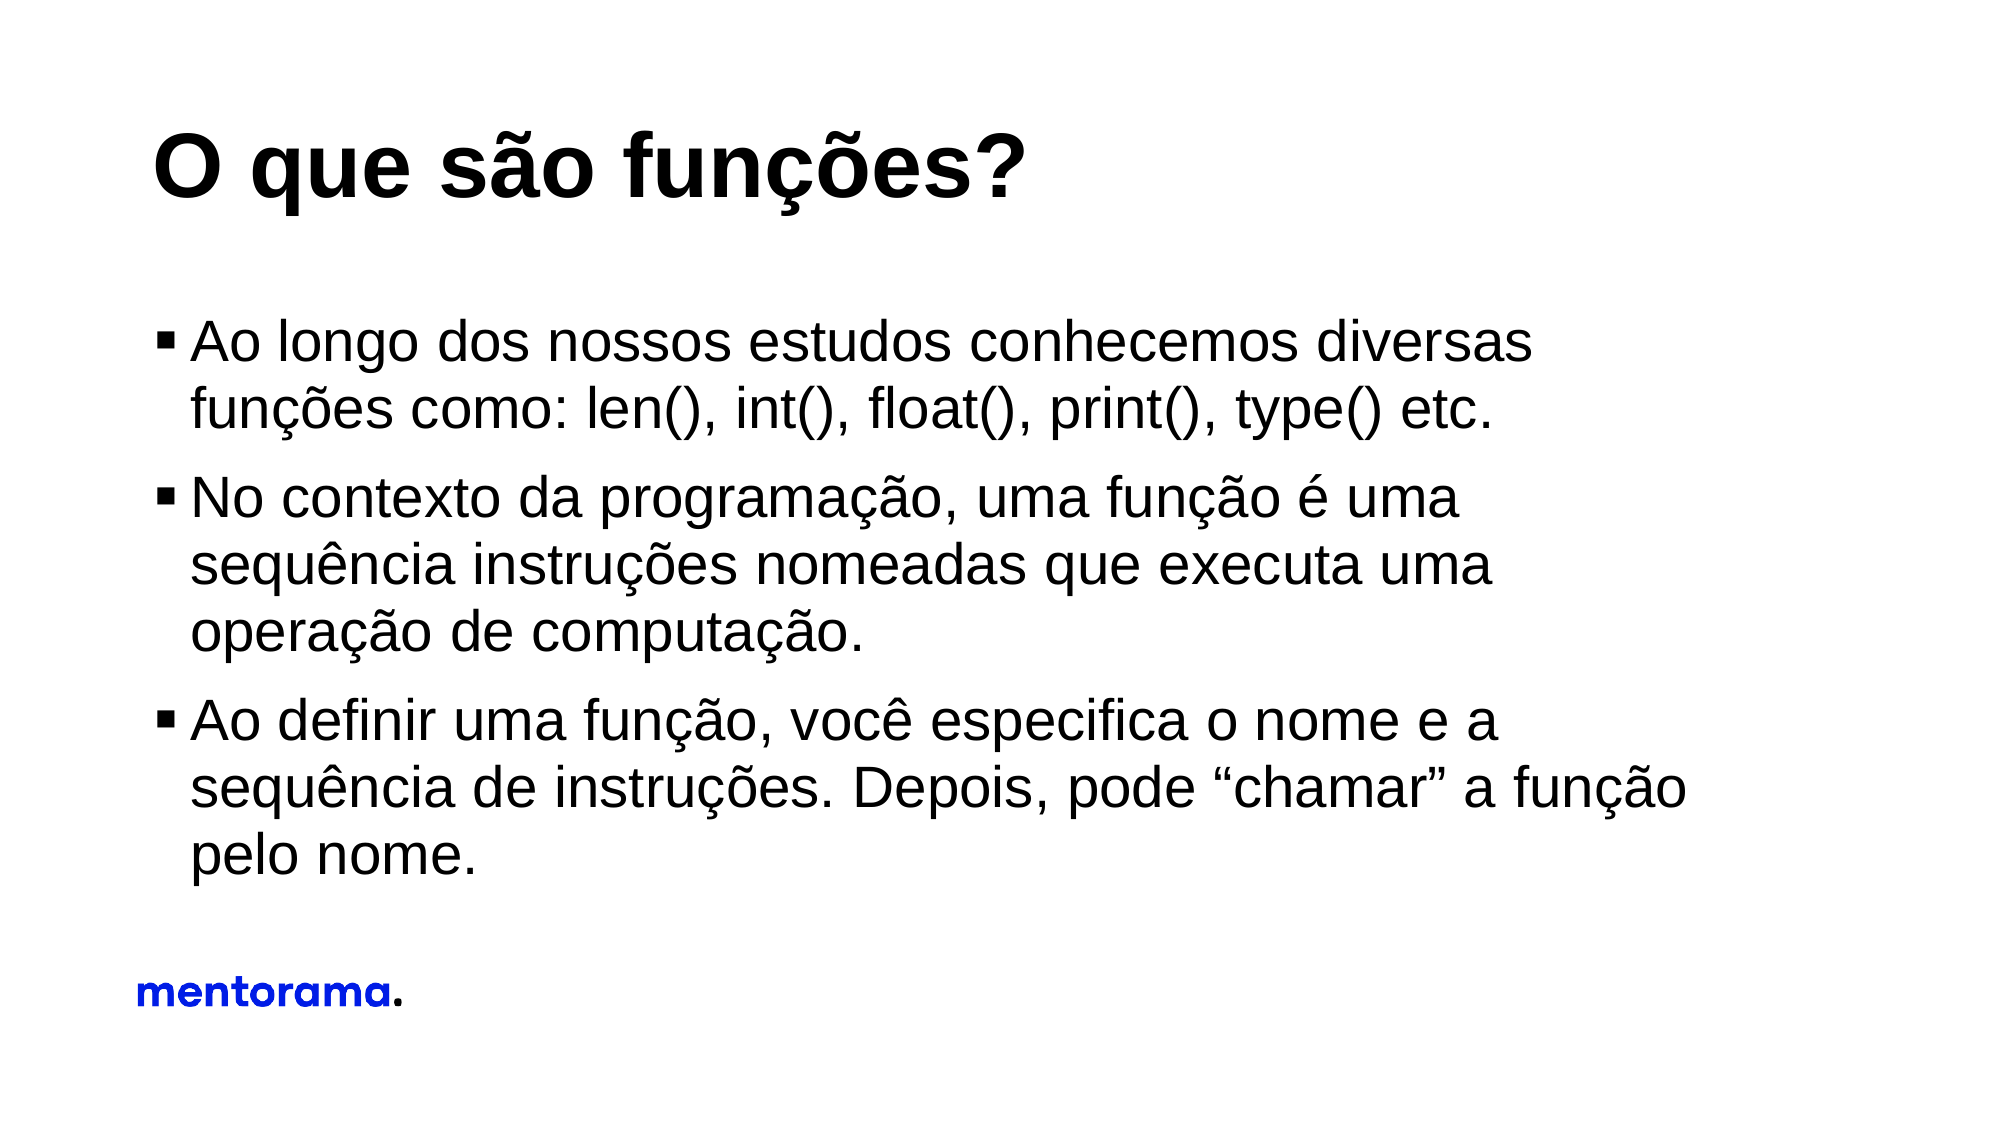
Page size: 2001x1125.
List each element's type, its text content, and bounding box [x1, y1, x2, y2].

subtitle O que são funções? [152, 111, 2000, 217]
list Ao definir uma função, você especifica o nome e a sequência de instruções. Depois, pode “chamar” a função pelo nome. [152, 685, 1690, 887]
list Ao longo dos nossos estudos conhecemos diversas funções como: len(), int(), float(), print(), type() etc. [152, 307, 1536, 441]
list No contexto da programação, uma função é uma sequência instruções nomeadas que executa uma operação de computação. [152, 462, 1495, 664]
picture [137, 976, 402, 1007]
